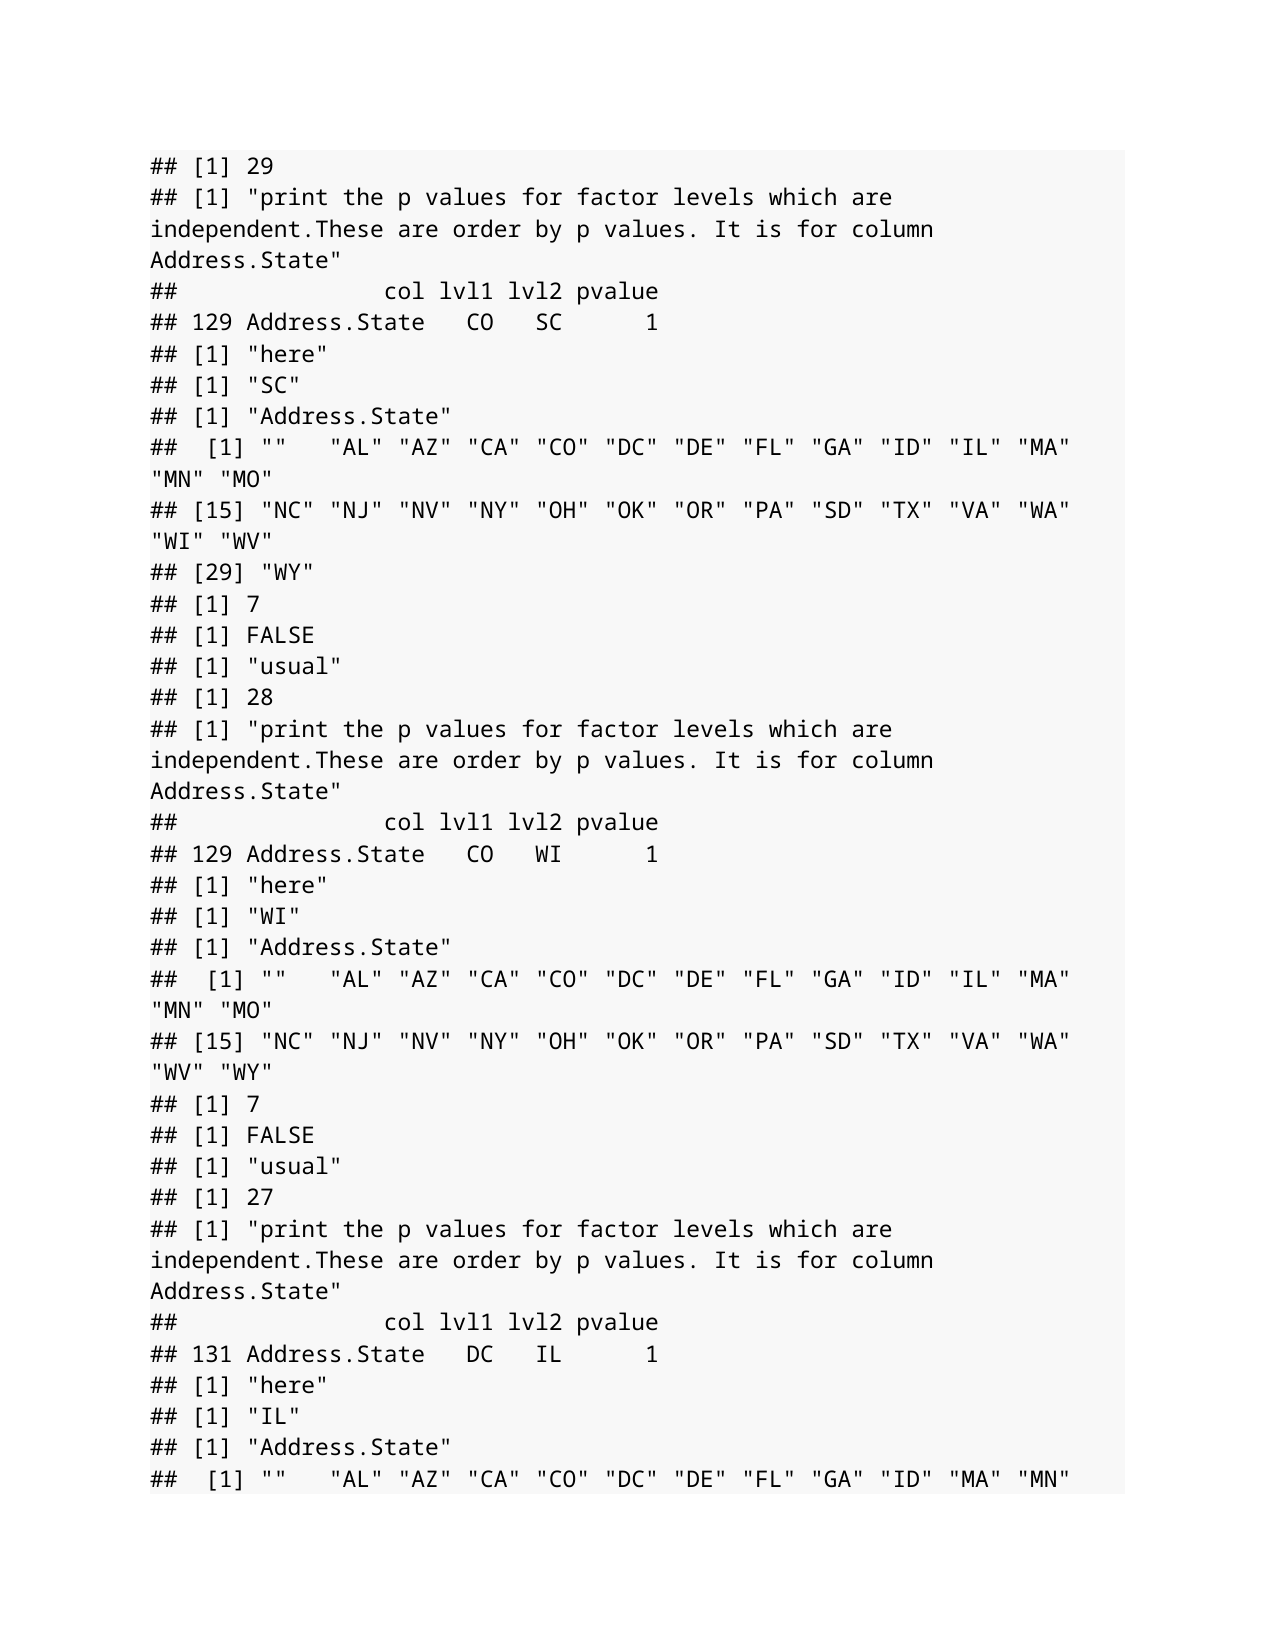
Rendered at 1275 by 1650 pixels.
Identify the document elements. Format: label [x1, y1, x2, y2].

text [150, 150, 1125, 1494]
